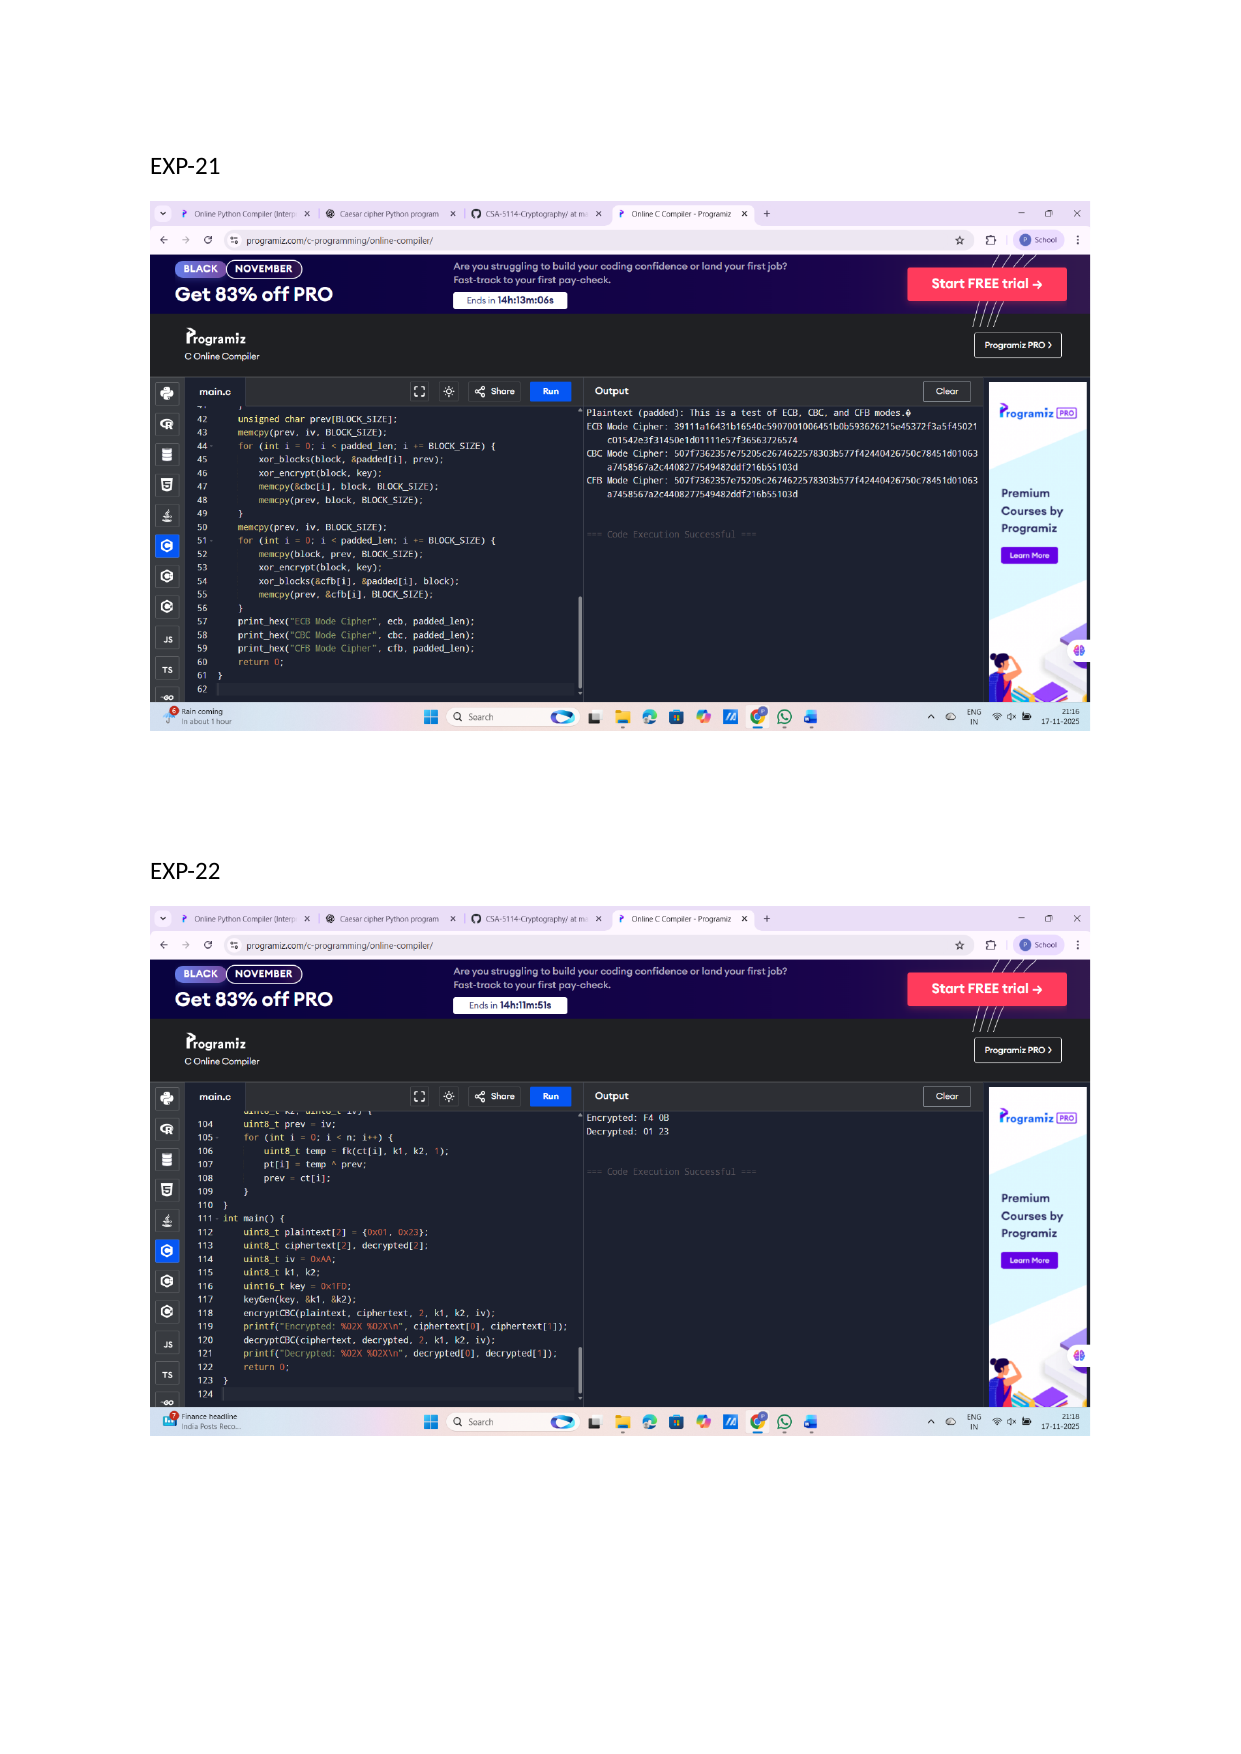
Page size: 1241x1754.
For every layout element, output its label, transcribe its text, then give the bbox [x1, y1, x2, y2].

picture [150, 201, 1091, 731]
text EXP-22 [150, 855, 1090, 886]
text EXP-21 [150, 150, 1090, 181]
picture [150, 906, 1091, 1436]
